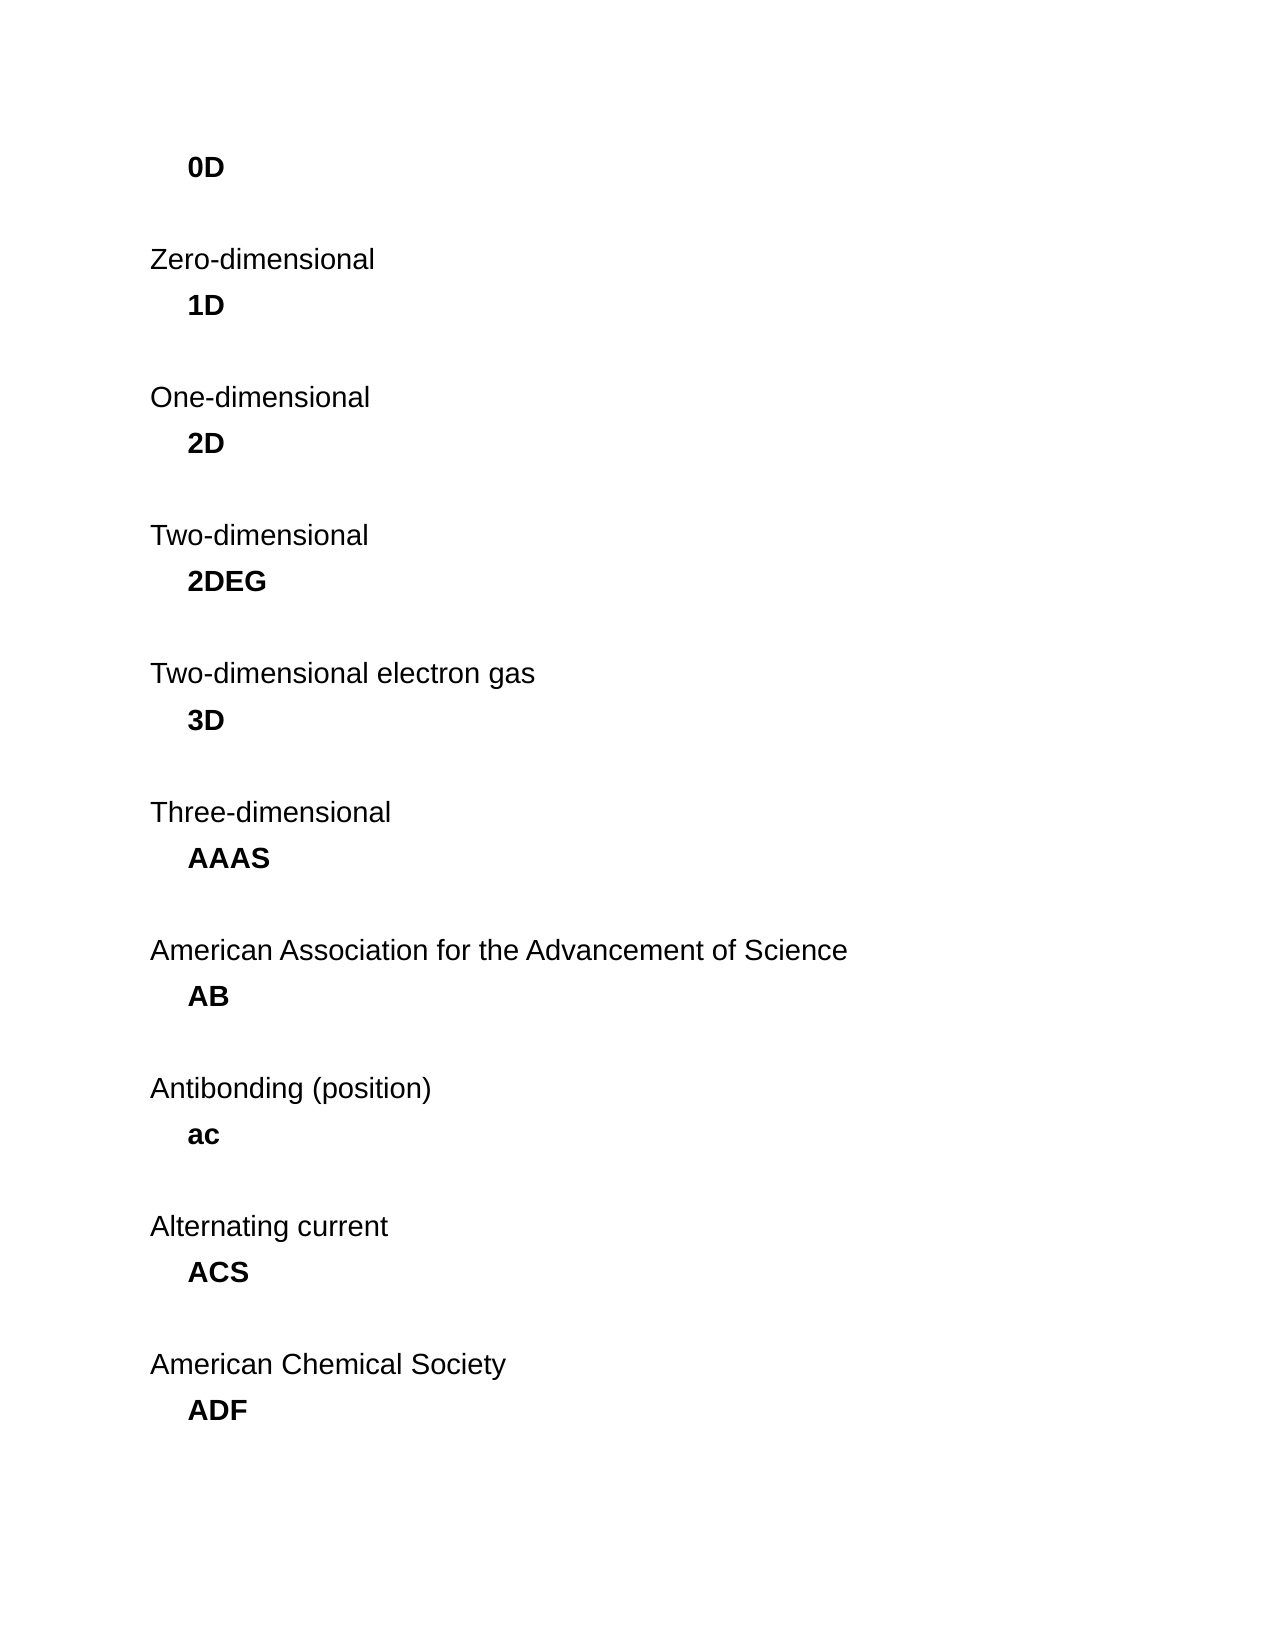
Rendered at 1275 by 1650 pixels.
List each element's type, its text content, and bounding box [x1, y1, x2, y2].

text 0D [187, 150, 1125, 183]
text AAAS [187, 841, 1125, 874]
text 1D [187, 288, 1125, 322]
text American Chemical Society [150, 1347, 1125, 1381]
text One-dimensional [150, 380, 1125, 414]
text Zero-dimensional [150, 242, 1125, 276]
text Three-dimensional [150, 794, 1125, 828]
text ACS [187, 1255, 1125, 1288]
text Two-dimensional electron gas [150, 656, 1125, 690]
text 3D [187, 702, 1125, 736]
text AB [187, 979, 1125, 1012]
text Antibonding (position) [150, 1071, 1125, 1104]
text 2DEG [187, 564, 1125, 598]
text ADF [187, 1393, 1125, 1427]
text 2D [187, 426, 1125, 460]
text Two-dimensional [150, 518, 1125, 552]
text ac [187, 1117, 1125, 1150]
text Alternating current [150, 1209, 1125, 1242]
text American Association for the Advancement of Science [150, 933, 1125, 966]
